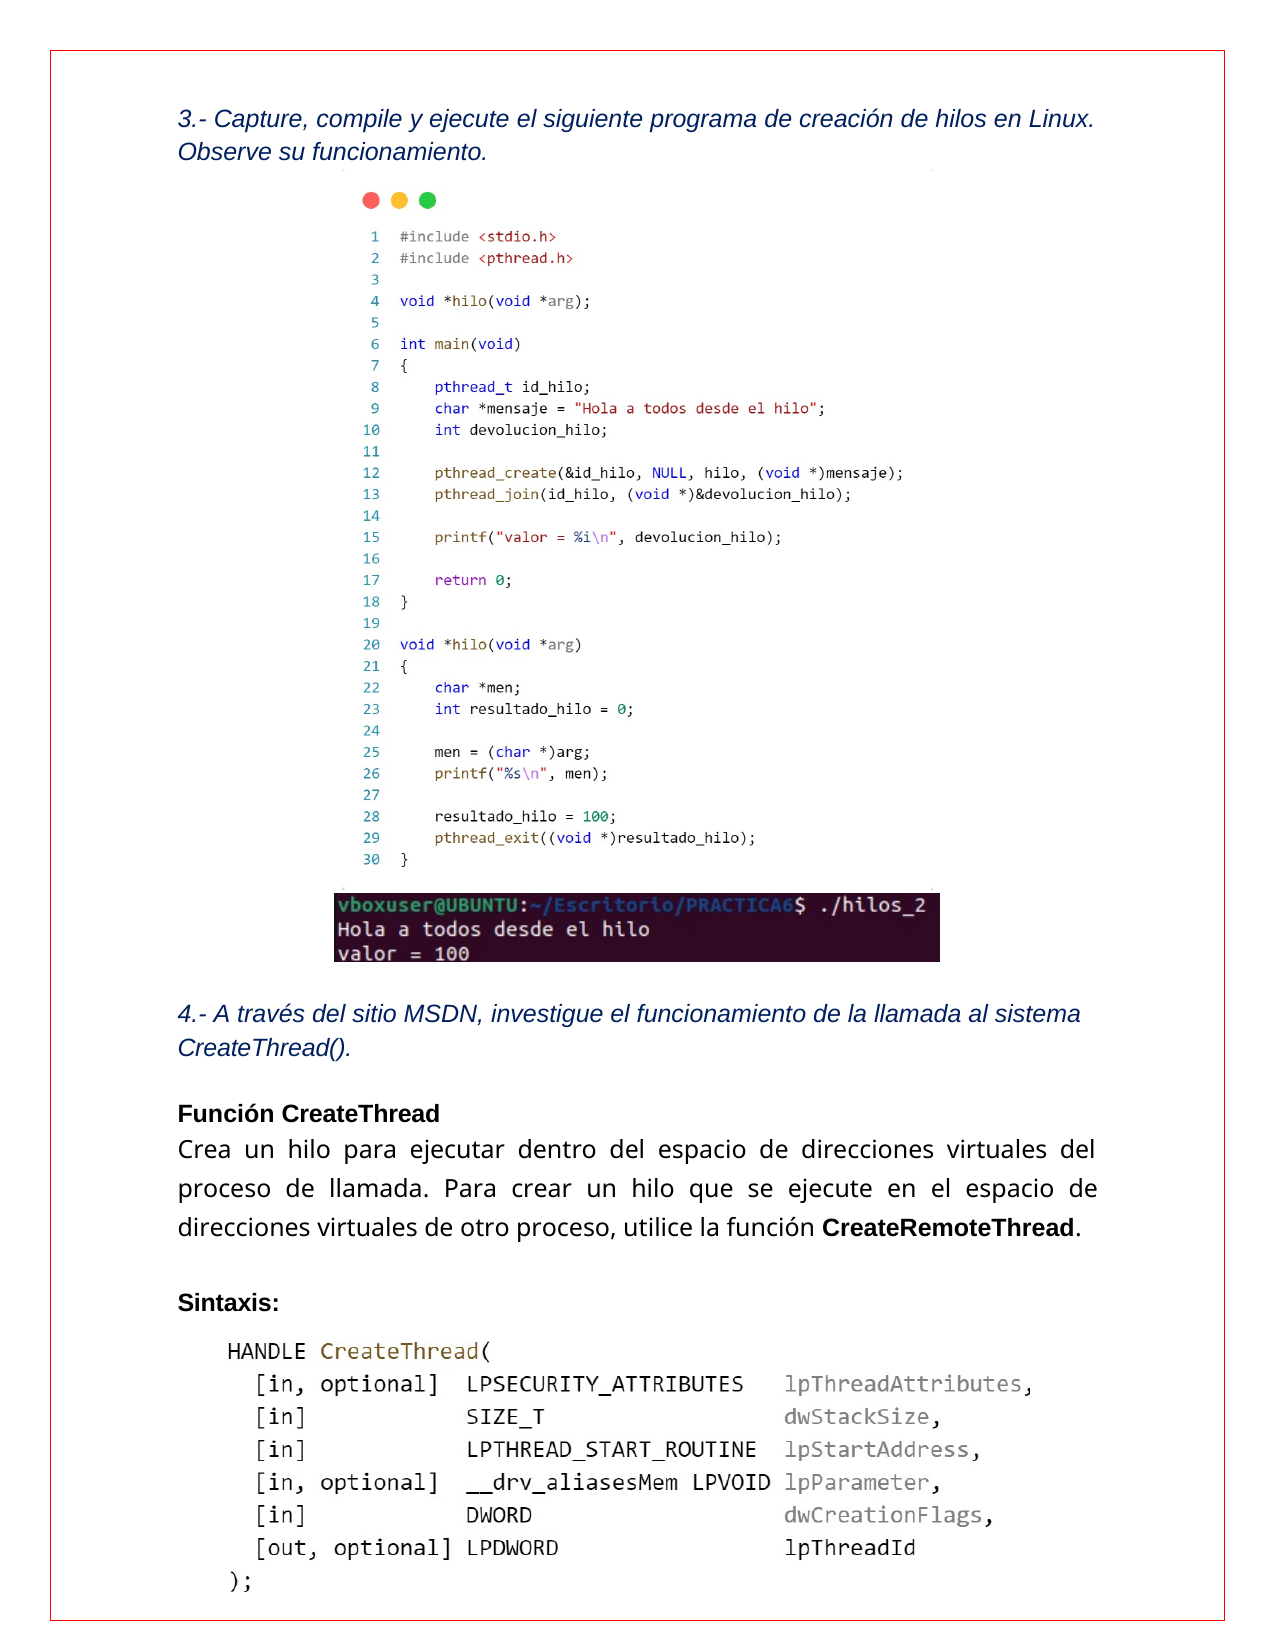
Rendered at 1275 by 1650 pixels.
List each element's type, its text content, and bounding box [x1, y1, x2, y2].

text 3.- Capture, compile y ejecute el siguiente programa de creación de hilos en Linux. Observe su funcionamiento. [177, 103, 1135, 165]
picture [228, 1341, 1030, 1592]
subtitle Función CreateThread [177, 1098, 1198, 1127]
picture [342, 169, 933, 890]
text 4.- A través del sitio MSDN, investigue el funcionamiento de la llamada al sistema CreateThread(). [177, 999, 1198, 1061]
picture [334, 893, 940, 962]
text Crea un hilo para ejecutar dentro del espacio de direcciones virtuales del proceso de llamada. Para crear un hilo que se ejecute en el espacio de direcciones virtuales de otro proceso, utilice la función CreateRemoteThread. [177, 1132, 1098, 1244]
subtitle Sintaxis: [177, 1288, 1198, 1316]
